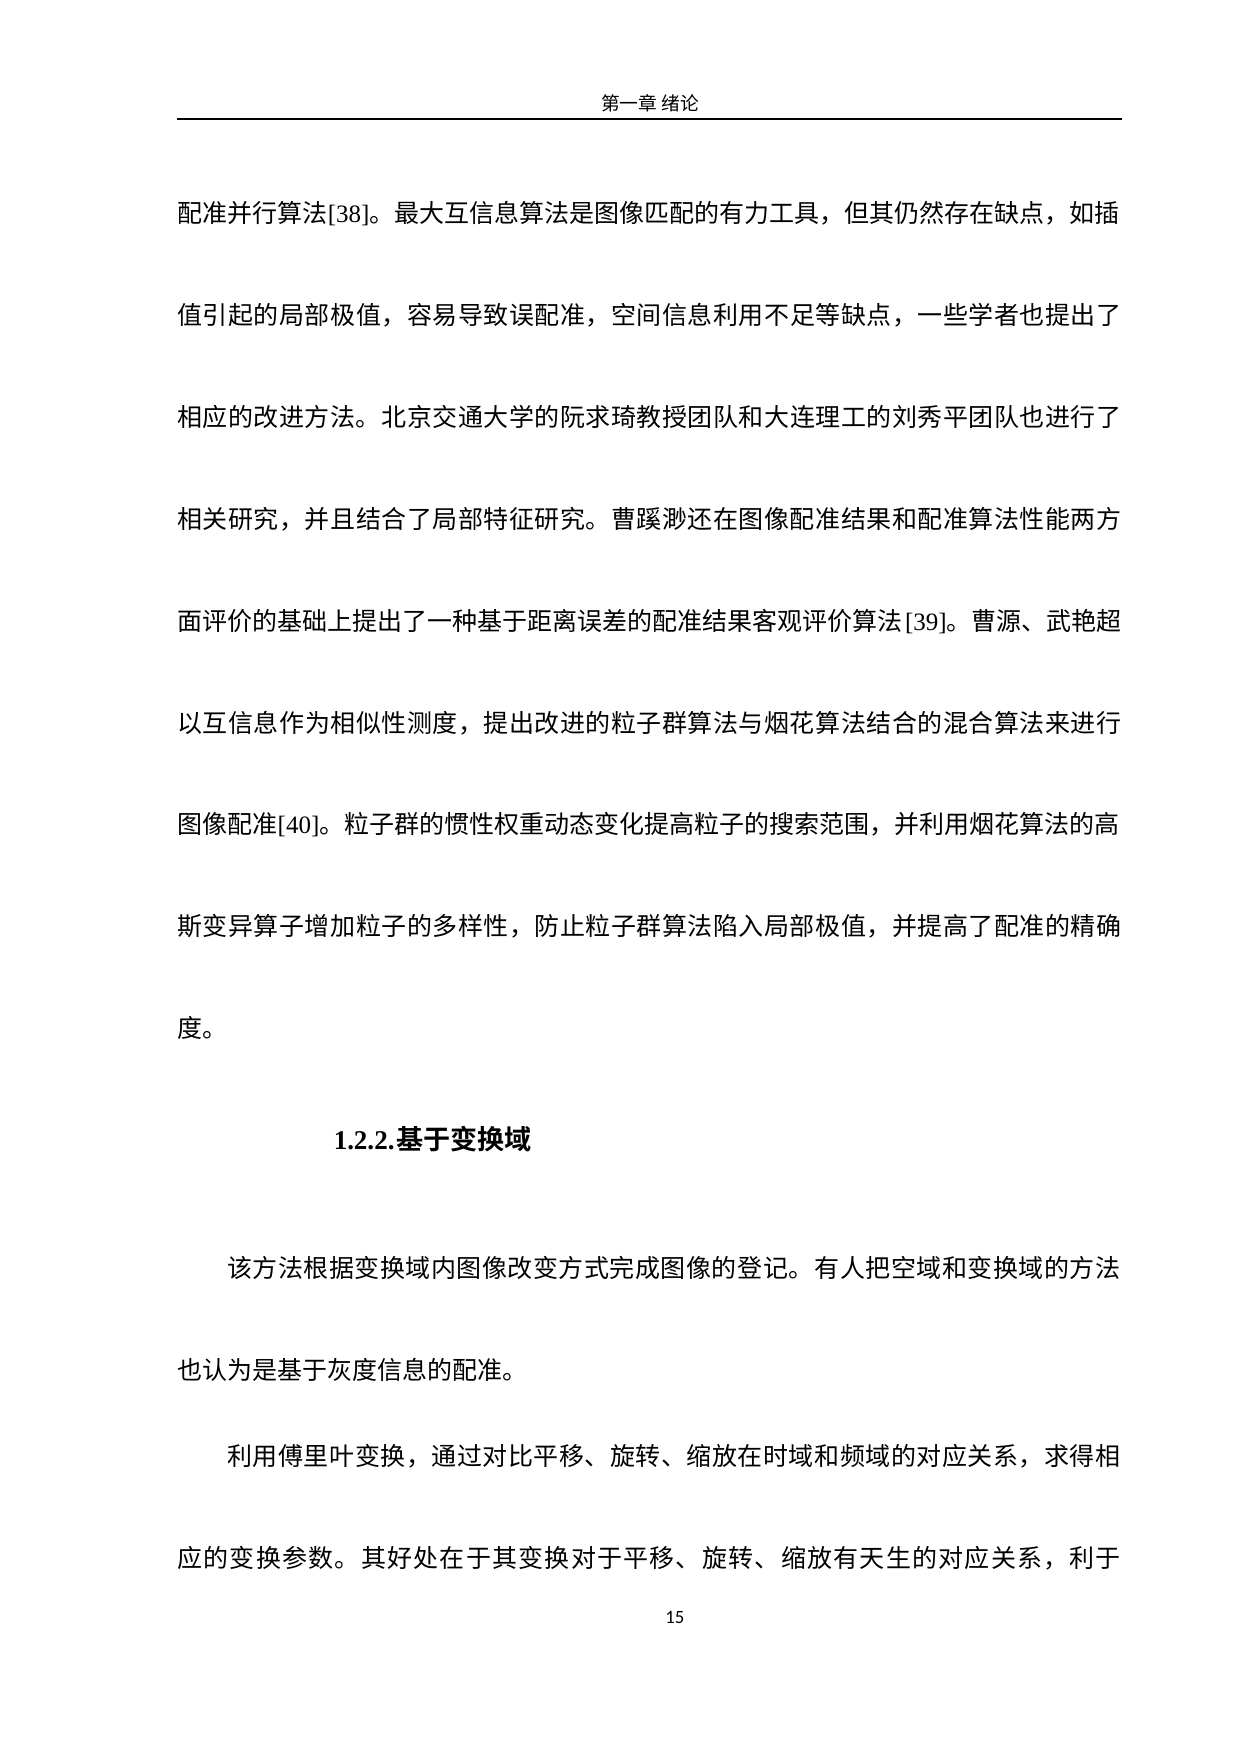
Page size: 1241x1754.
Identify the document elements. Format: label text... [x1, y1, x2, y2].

text 基于变换域 [283, 1104, 1122, 1172]
text 该方法根据变换域内图像改变方式完成图像的登记。有人把空域和变换域的方法也认为是基于灰度信息的配准。 [177, 1233, 1122, 1402]
